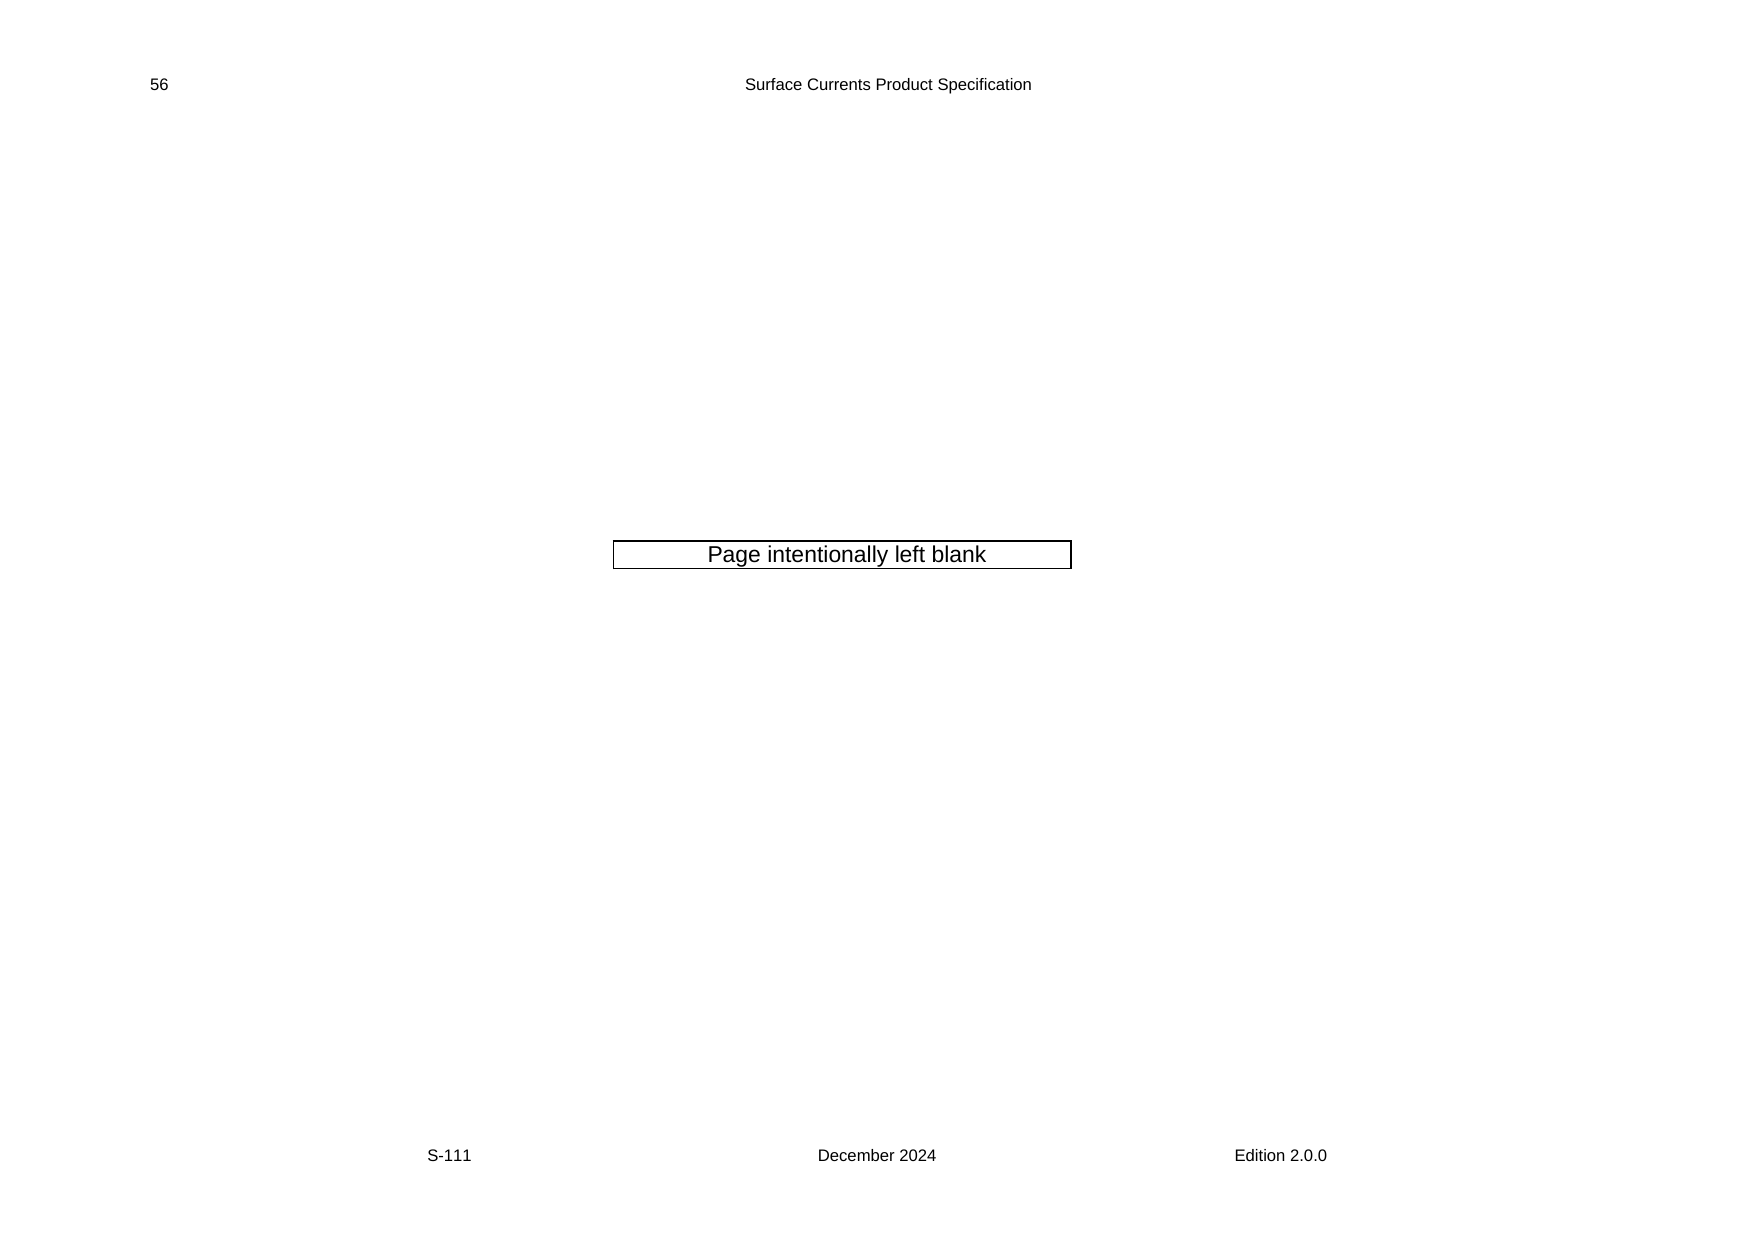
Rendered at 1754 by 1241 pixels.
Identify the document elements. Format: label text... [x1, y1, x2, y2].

text Page intentionally left blank [614, 542, 1070, 568]
